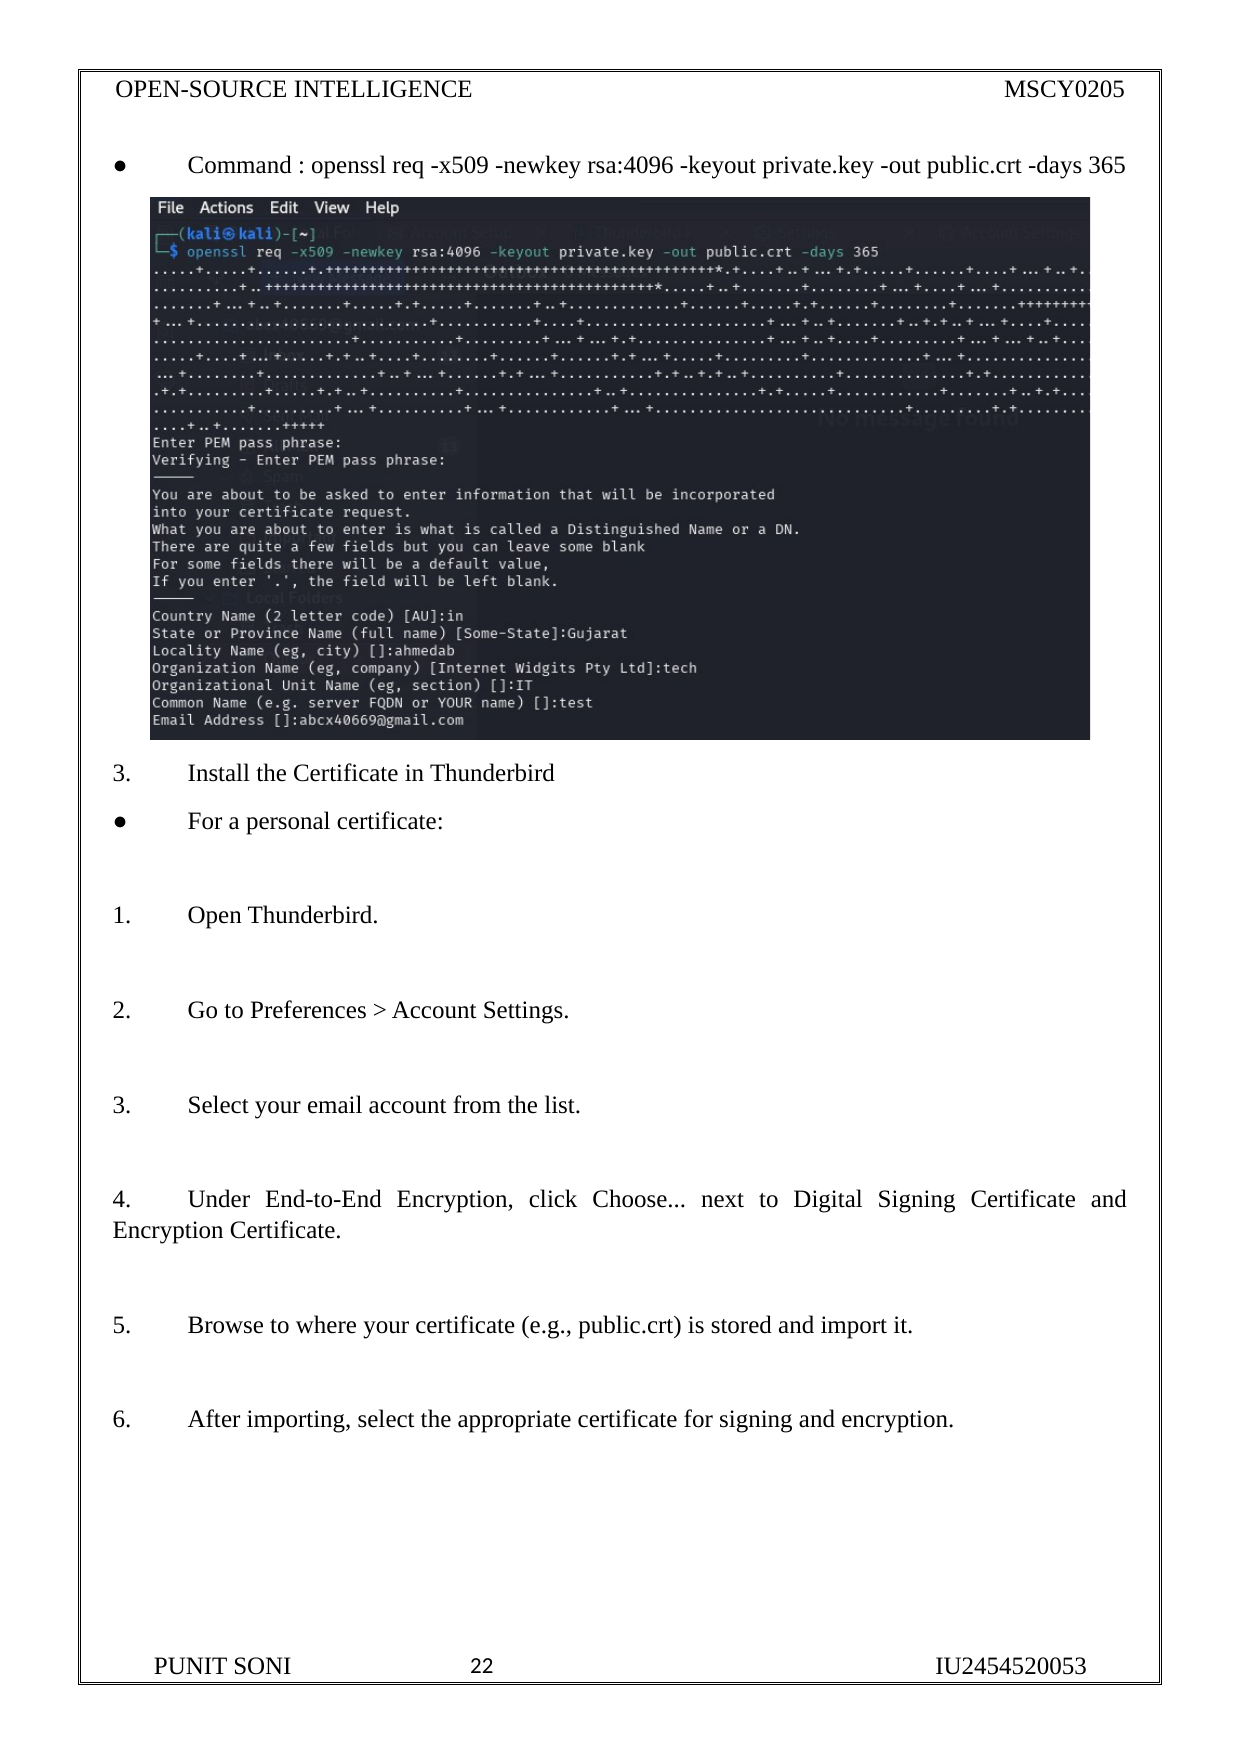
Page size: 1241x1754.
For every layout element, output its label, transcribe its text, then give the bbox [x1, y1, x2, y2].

text 6. After importing, select the appropriate certificate for signing and encryption. [112, 1404, 1128, 1433]
text ● For a personal certificate: [112, 806, 1128, 835]
text 3. Select your email account from the list. [112, 1090, 1128, 1118]
text 5. Browse to where your certificate (e.g., public.crt) is stored and import it. [112, 1310, 1128, 1339]
text ● Command : openssl req -x509 -newkey rsa:4096 -keyout private.key -out public.crt -days 365 [112, 150, 1128, 179]
picture [150, 197, 1091, 740]
text 1. Open Thunderbird. [112, 901, 1128, 929]
text 2. Go to Preferences > Account Settings. [112, 995, 1128, 1024]
text 3. Install the Certificate in Thunderbird [112, 758, 1128, 787]
text 4. Under End-to-End Encryption, click Choose... next to Digital Signing Certificate and Encryption Certificate. [112, 1184, 1128, 1244]
